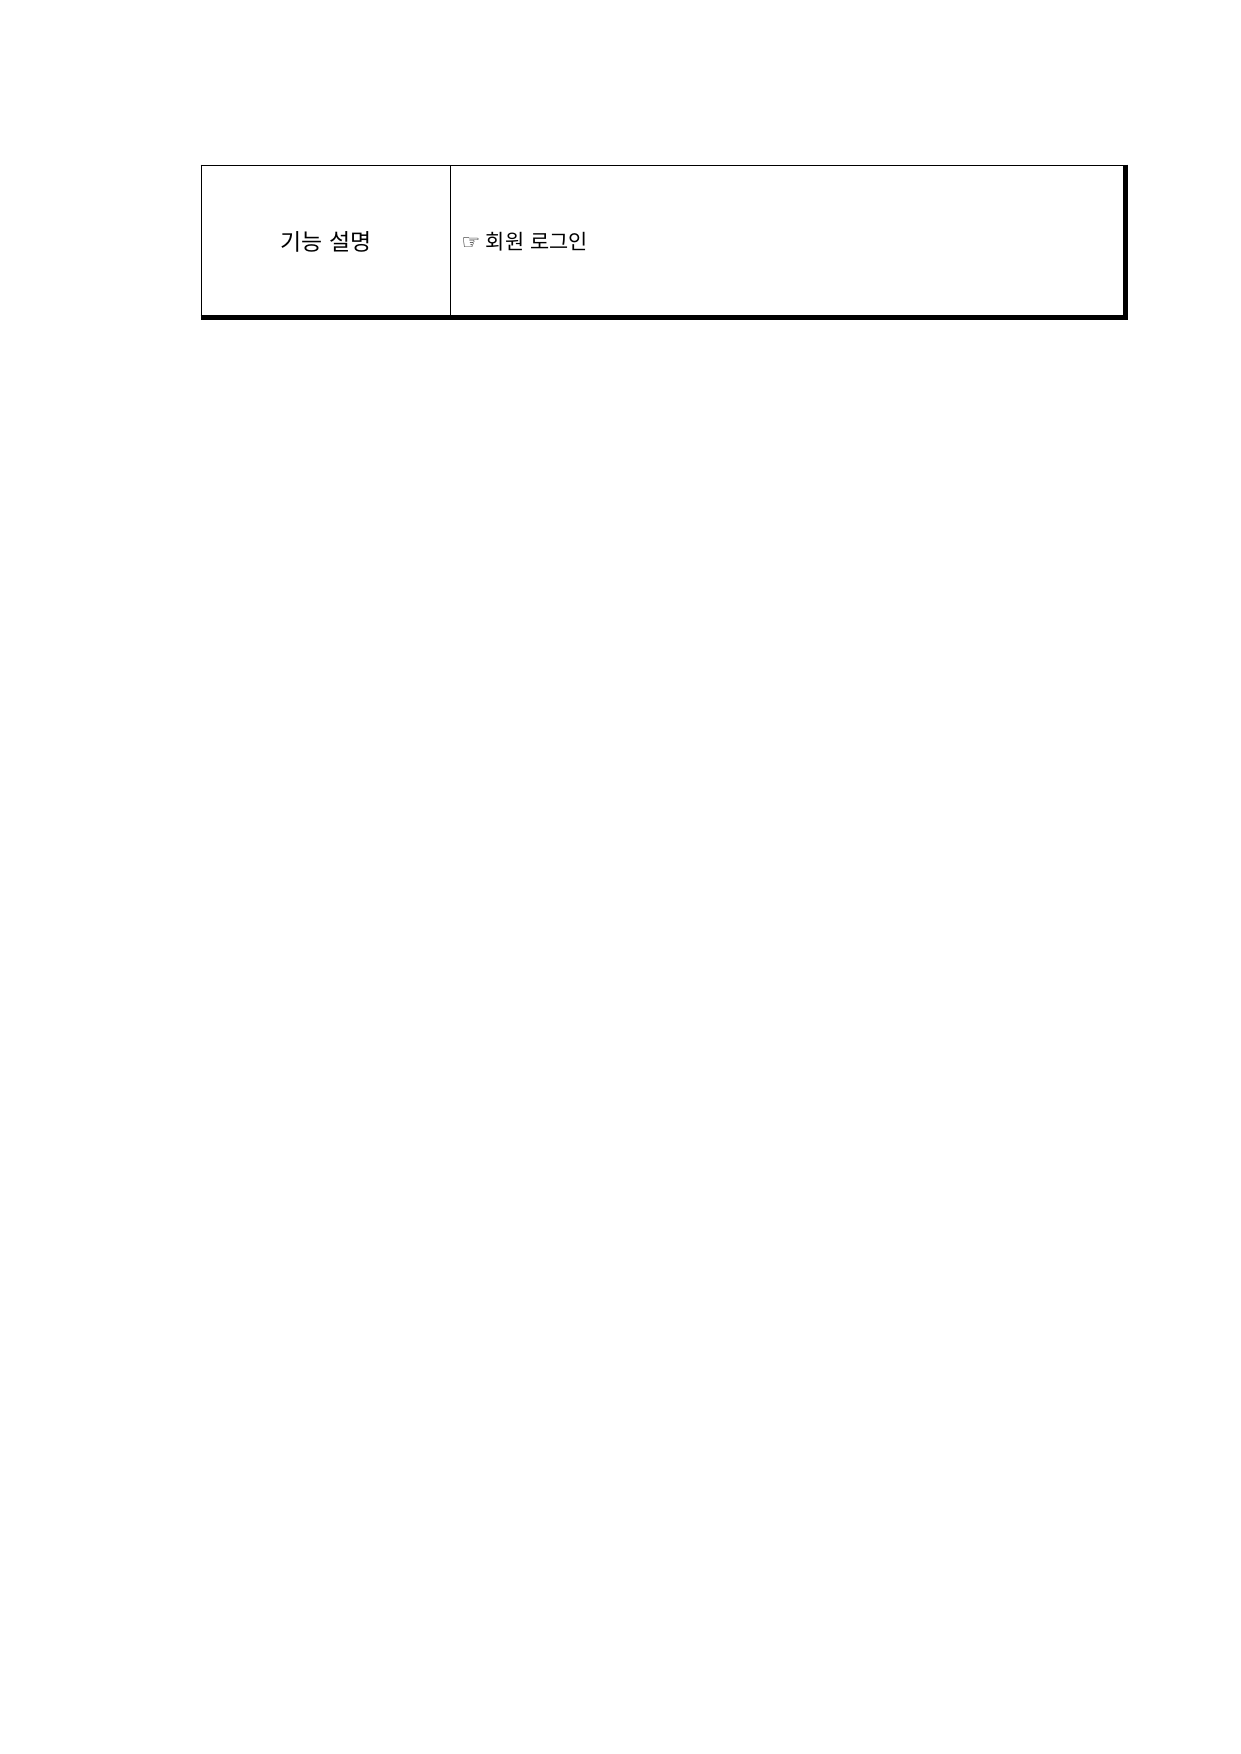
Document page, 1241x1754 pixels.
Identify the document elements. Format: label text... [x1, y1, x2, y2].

table_cell 기능 설명 [202, 166, 450, 315]
table_cell ☞ 회원 로그인 [451, 166, 1123, 315]
